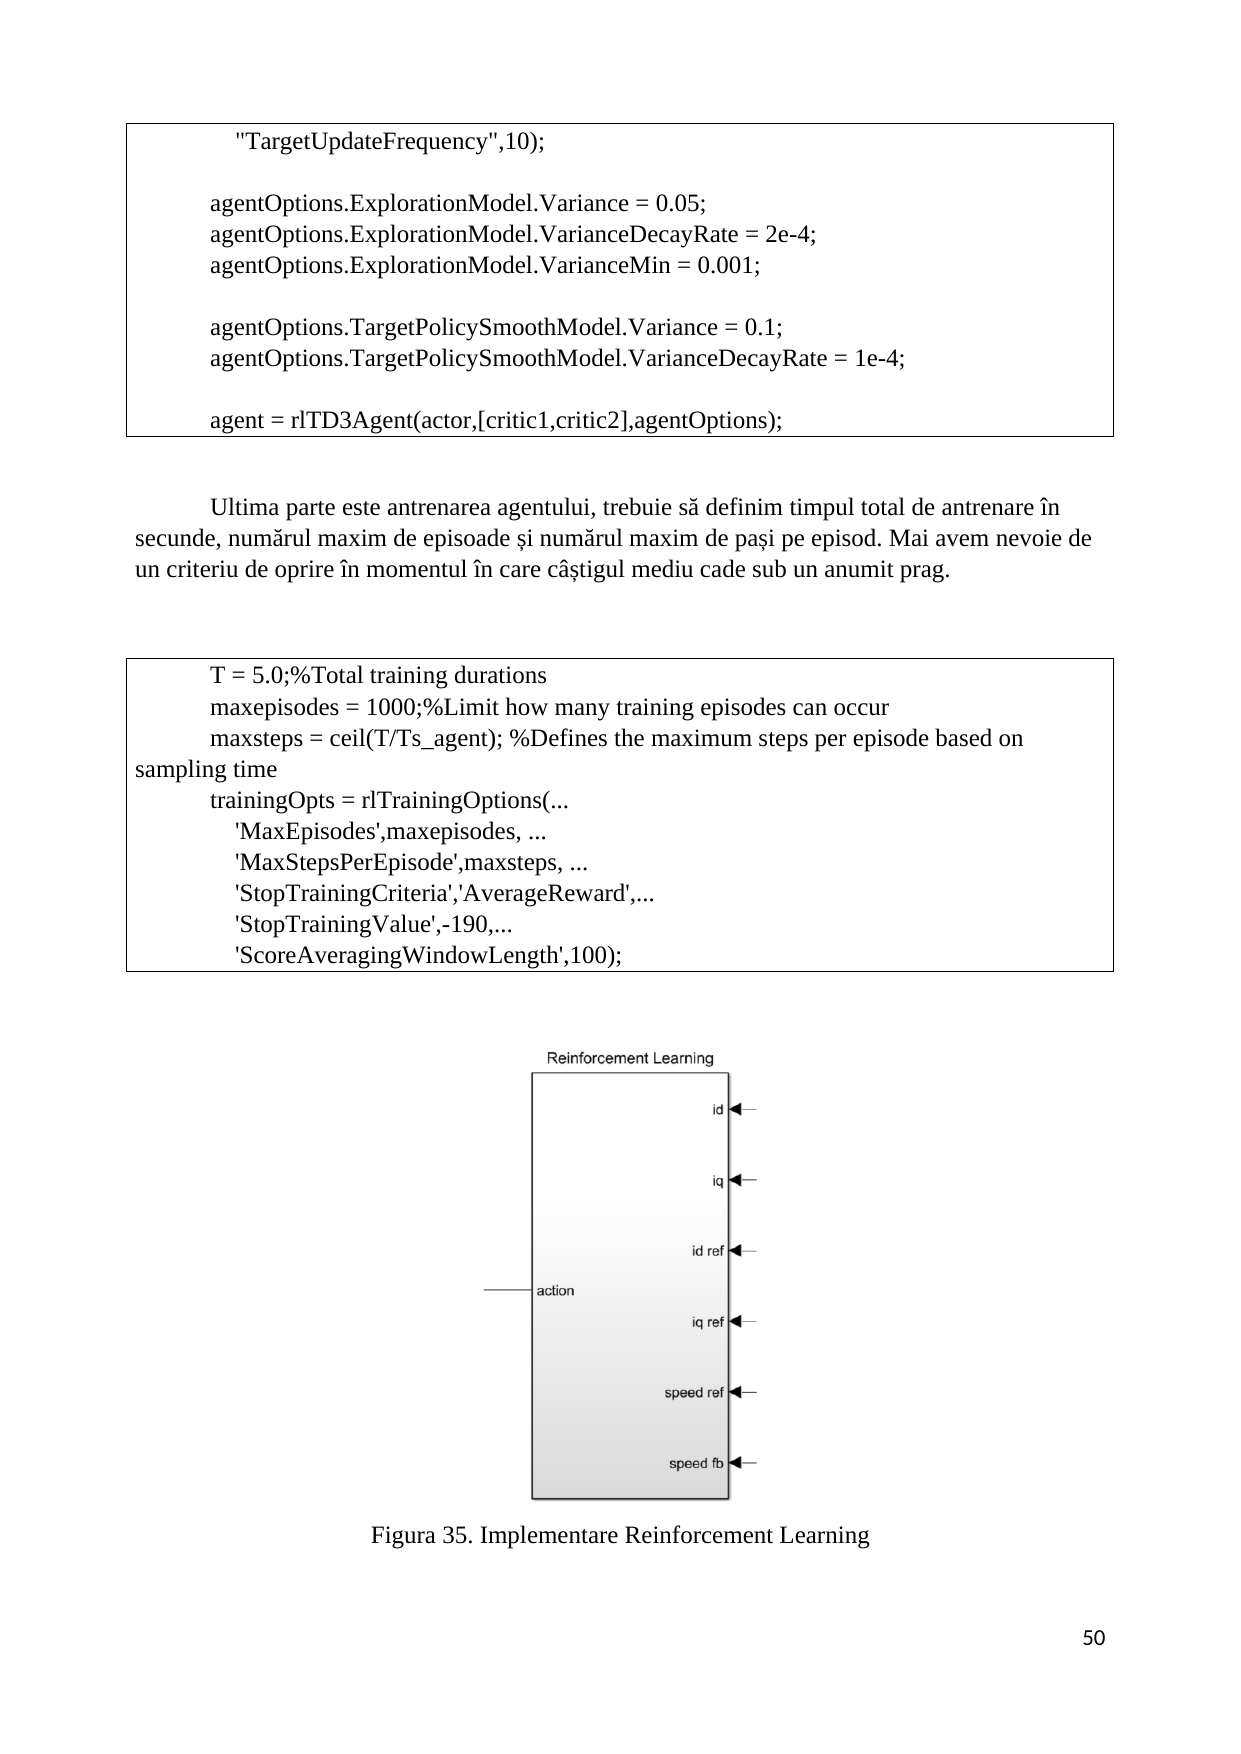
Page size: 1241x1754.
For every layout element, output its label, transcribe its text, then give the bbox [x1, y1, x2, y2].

text 'MaxEpisodes',maxepisodes, ... [127, 813, 1113, 844]
text agent = rlTD3Agent(actor,[critic1,critic2],agentOptions); [127, 402, 1113, 436]
text 'ScoreAveragingWindowLength',100); [127, 937, 1113, 971]
text agentOptions.TargetPolicySmoothModel.VarianceDecayRate = 1e-4; [127, 340, 1113, 372]
picture [483, 1026, 757, 1519]
text 'MaxStepsPerEpisode',maxsteps, ... [127, 844, 1113, 875]
text trainingOpts = rlTrainingOptions(... [127, 782, 1113, 813]
text maxsteps = ceil(T/Ts_agent); %Defines the maximum steps per episode based on sampling time [127, 719, 1113, 782]
text agentOptions.ExplorationModel.VarianceDecayRate = 2e-4; [127, 216, 1113, 247]
text agentOptions.TargetPolicySmoothModel.Variance = 0.1; [127, 309, 1113, 340]
text Figura 35. Implementare Reinforcement Learning [135, 1521, 1105, 1549]
text maxepisodes = 1000;%Limit how many training episodes can occur [127, 688, 1113, 719]
text 'StopTrainingCriteria','AverageReward',... [127, 875, 1113, 906]
text Ultima parte este antrenarea agentului, trebuie să definim timpul total de antrenare în secunde, numărul maxim de episoade și numărul maxim de pași pe episod. Mai avem nevoie de un criteriu de oprire în momentul în care câștigul mediu cade sub un anumit prag. [135, 492, 1105, 582]
text T = 5.0;%Total training durations [127, 659, 1113, 688]
text 'StopTrainingValue',-190,... [127, 906, 1113, 937]
text "TargetUpdateFrequency",10); [127, 124, 1113, 155]
text agentOptions.ExplorationModel.Variance = 0.05; [127, 185, 1113, 216]
text agentOptions.ExplorationModel.VarianceMin = 0.001; [127, 247, 1113, 279]
